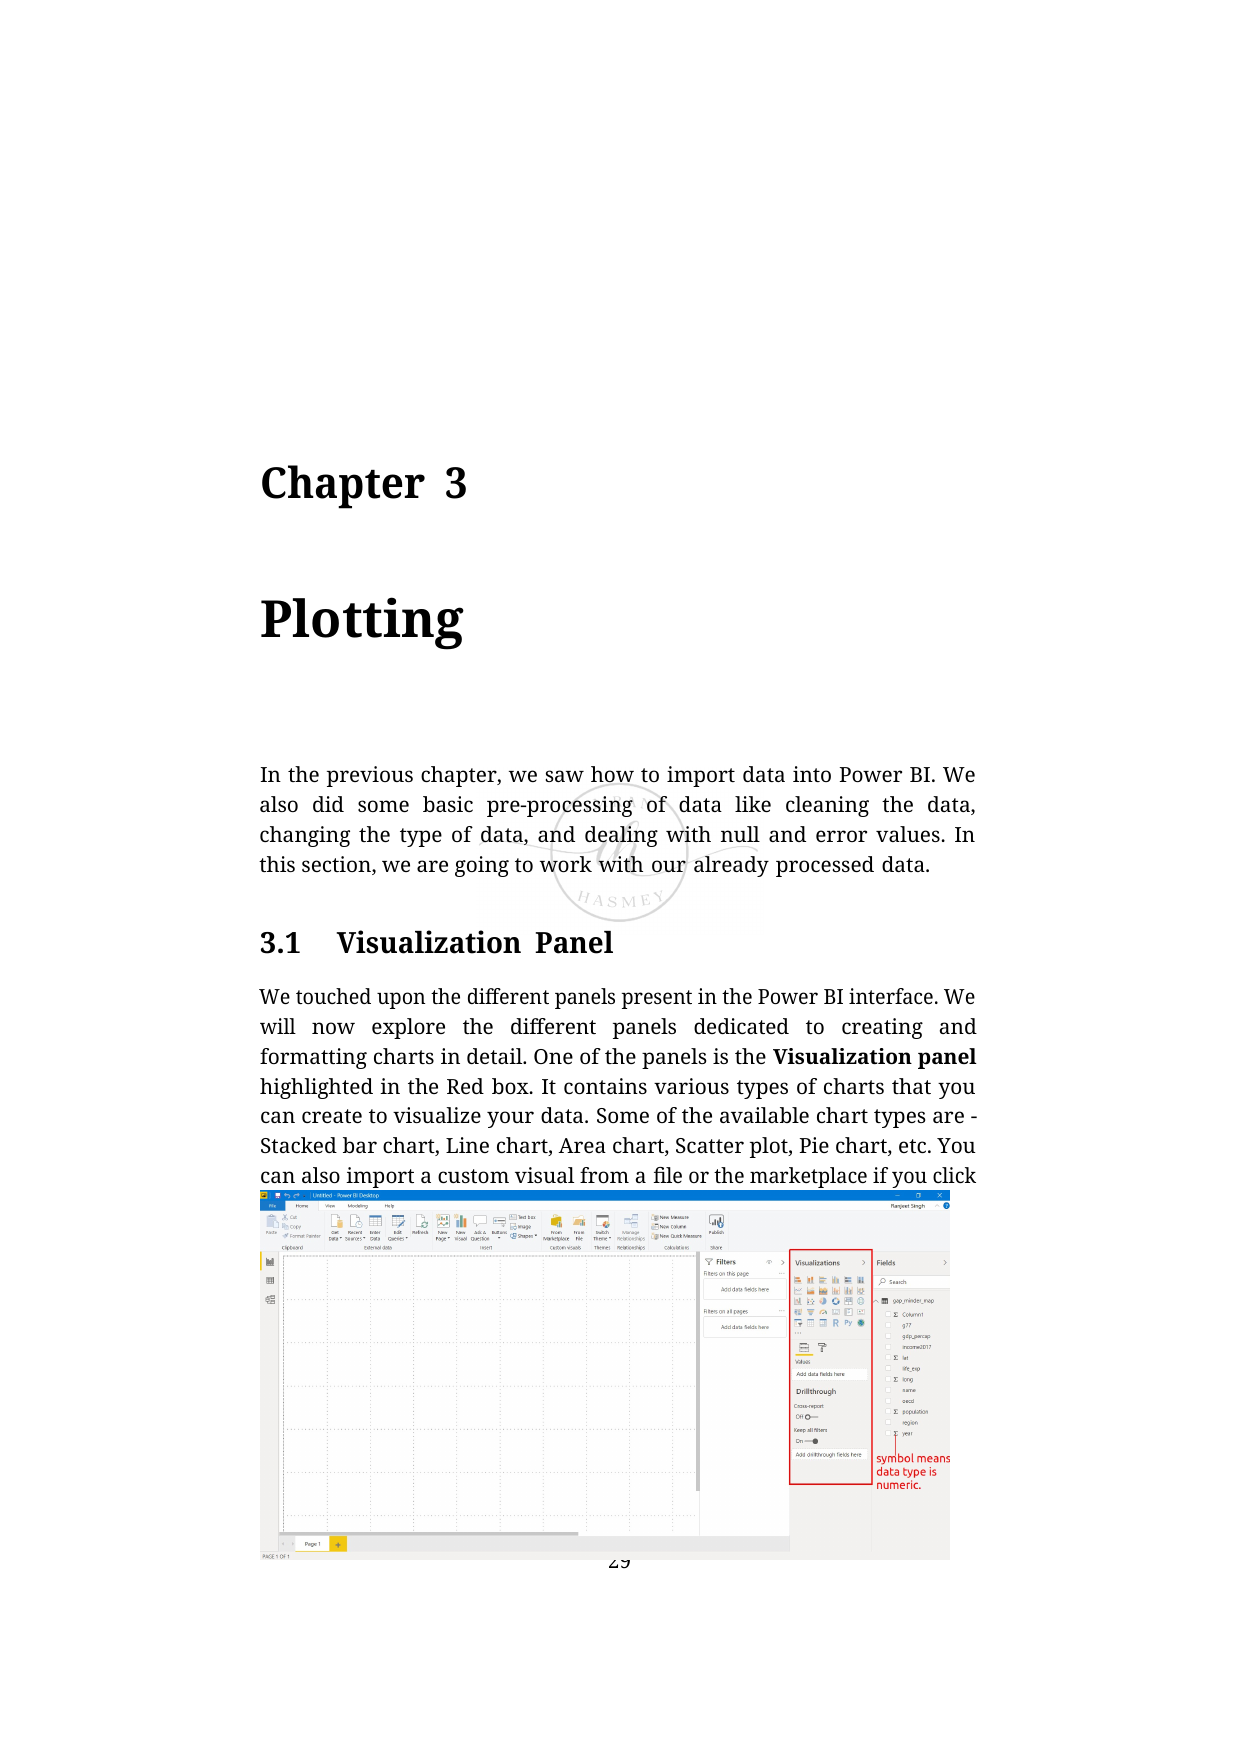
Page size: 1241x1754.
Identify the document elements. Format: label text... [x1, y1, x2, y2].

text In the previous chapter, we saw how to import data into Power BI. We also did some basic pre-processing of data like cleaning the data, changing the type of data, and dealing with null and error values. In this section, we are going to work with our already processed data. [259, 760, 976, 878]
text Chapter 3 [260, 453, 1065, 511]
picture [260, 1190, 950, 1560]
text We touched upon the different panels present in the Power BI interface. We will now explore the different panels dedicated to creating and formatting charts in detail. One of the panels is the Visualization panel highlighted in the Red box. It contains various types of charts that you can create to visualize your data. Some of the available chart types are - Stacked bar chart, Line chart, Area chart, Scatter plot, Pie chart, etc. You can also import a custom visual from a file or the marketplace if you click on the . . . icon. We will explore that in the later section. [259, 982, 977, 1190]
subtitle Visualization Panel [260, 923, 1065, 962]
text Plotting [260, 583, 1065, 652]
